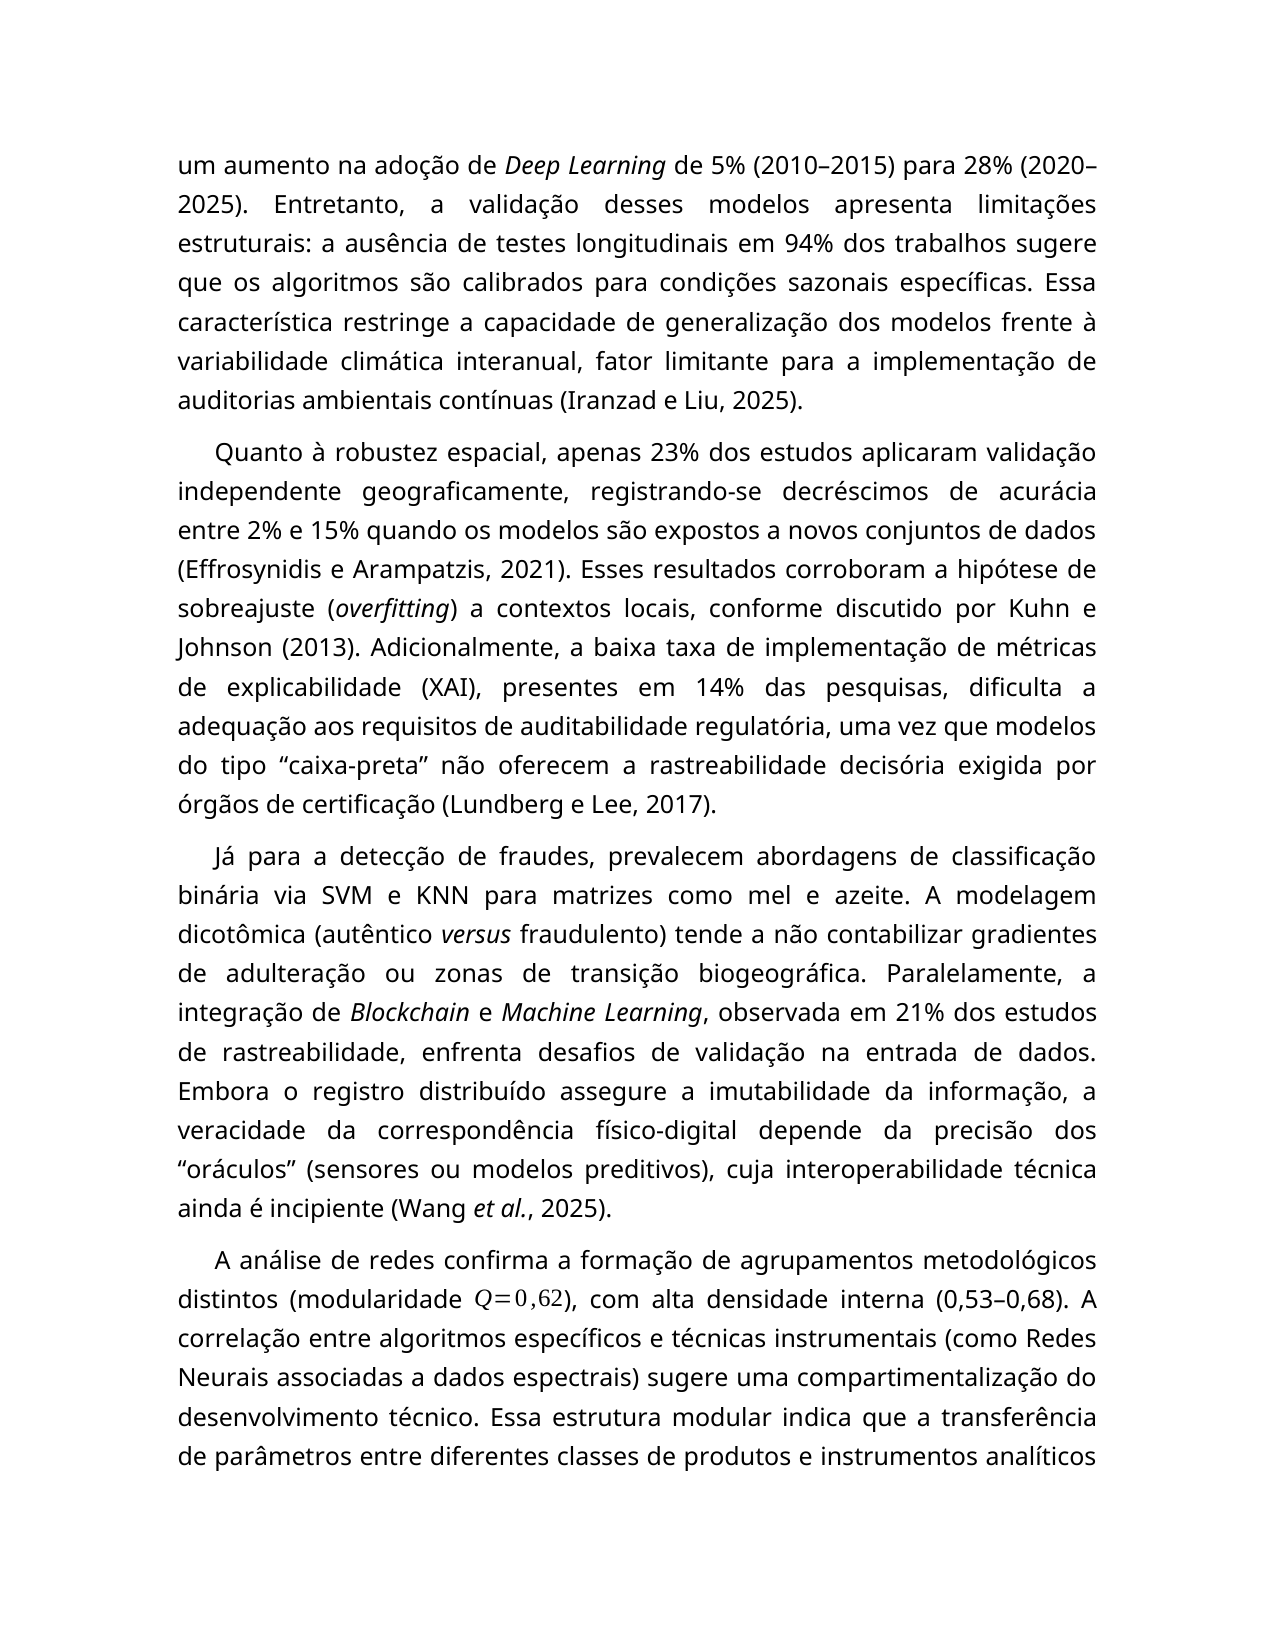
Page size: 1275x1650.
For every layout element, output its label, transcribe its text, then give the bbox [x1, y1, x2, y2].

text Já para a detecção de fraudes, prevalecem abordagens de classificação binária via SVM e KNN para matrizes como mel e azeite. A modelagem dicotômica (autêntico versus fraudulento) tende a não contabilizar gradientes de adulteração ou zonas de transição biogeográfica. Paralelamente, a integração de Blockchain e Machine Learning, observada em 21% dos estudos de rastreabilidade, enfrenta desafios de validação na entrada de dados. Embora o registro distribuído assegure a imutabilidade da informação, a veracidade da correspondência físico-digital depende da precisão dos “oráculos” (sensores ou modelos preditivos), cuja interoperabilidade técnica ainda é incipiente (Wang et al., 2025). [177, 838, 1098, 1225]
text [177, 1243, 1098, 1472]
text Quanto à robustez espacial, apenas 23% dos estudos aplicaram validação independente geograficamente, registrando-se decréscimos de acurácia entre 2% e 15% quando os modelos são expostos a novos conjuntos de dados (Effrosynidis e Arampatzis, 2021). Esses resultados corroboram a hipótese de sobreajuste (overfitting) a contextos locais, conforme discutido por Kuhn e Johnson (2013). Adicionalmente, a baixa taxa de implementação de métricas de explicabilidade (XAI), presentes em 14% das pesquisas, dificulta a adequação aos requisitos de auditabilidade regulatória, uma vez que modelos do tipo “caixa-preta” não oferecem a rastreabilidade decisória exigida por órgãos de certificação (Lundberg e Lee, 2017). [177, 434, 1098, 821]
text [177, 148, 1098, 417]
